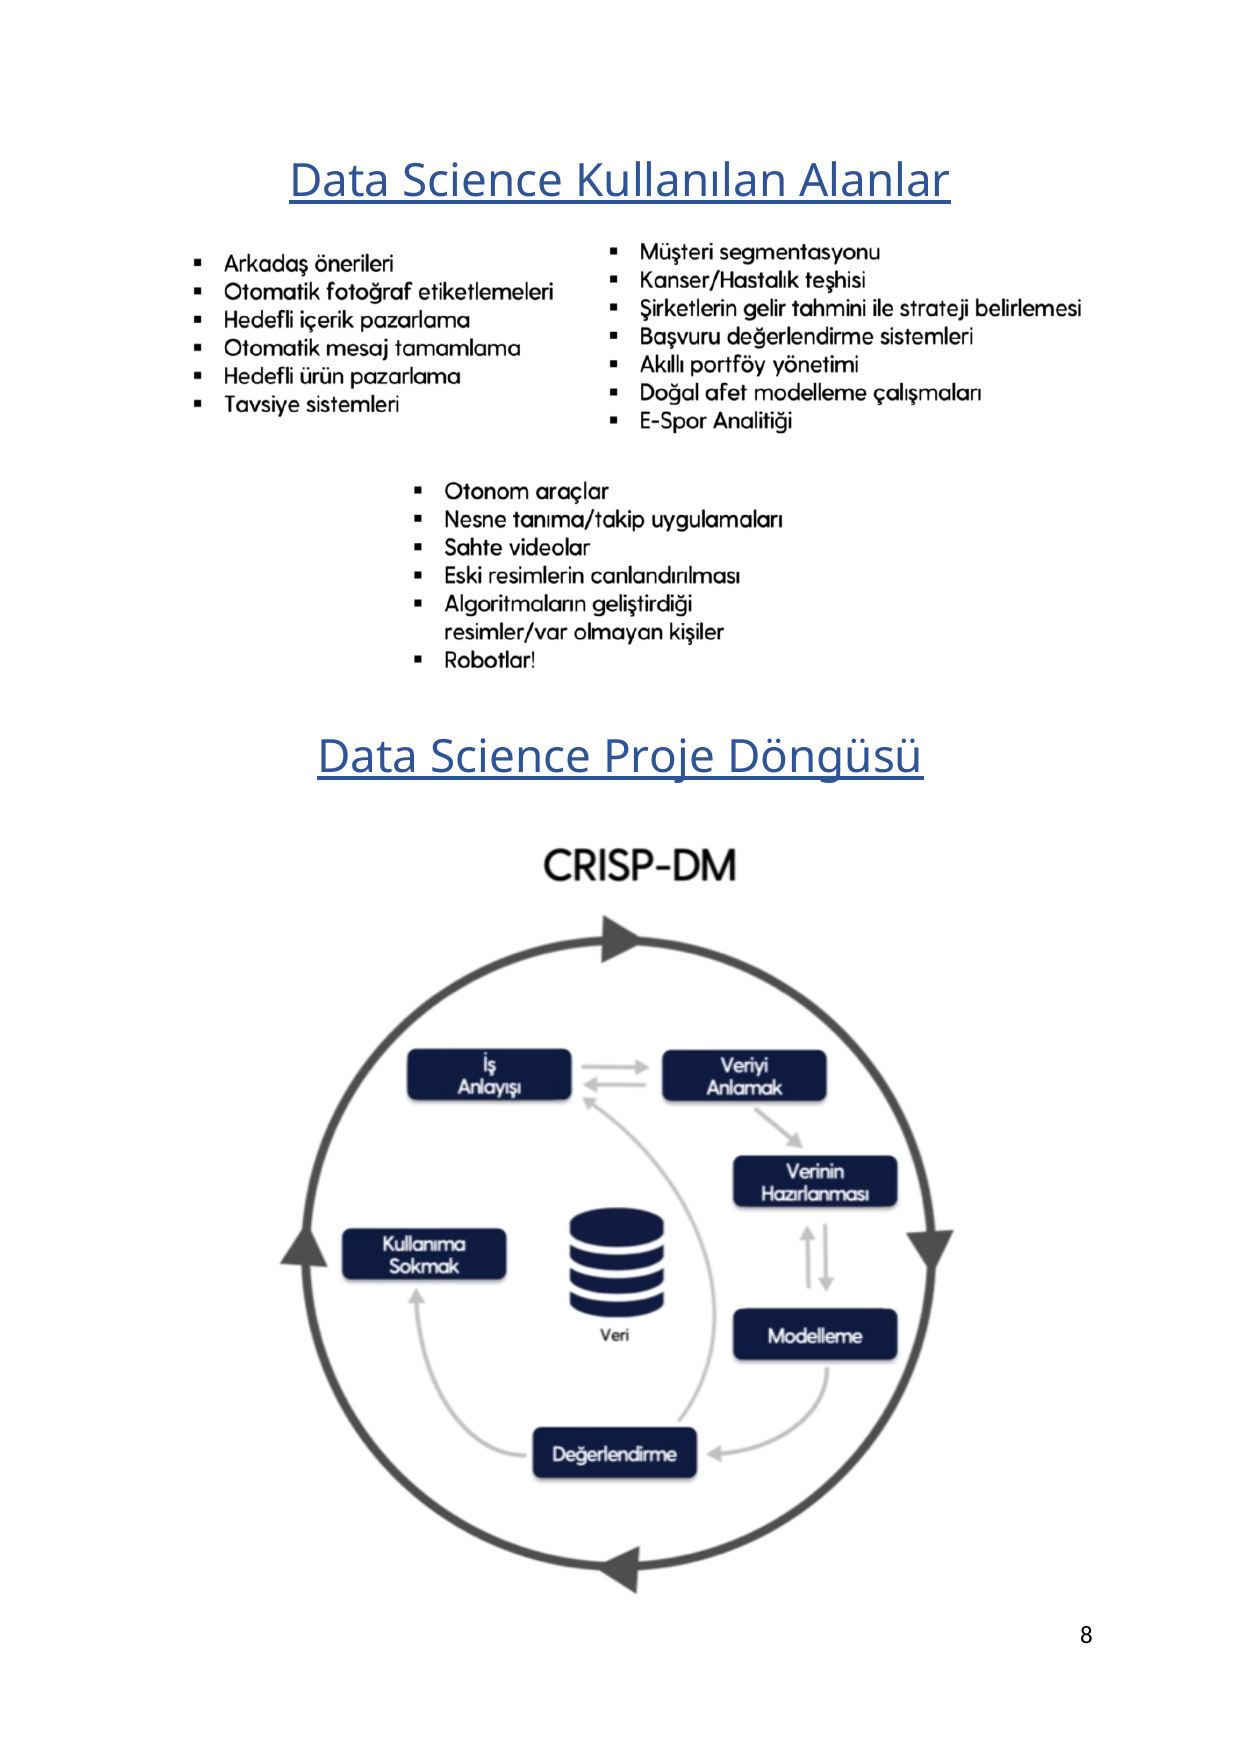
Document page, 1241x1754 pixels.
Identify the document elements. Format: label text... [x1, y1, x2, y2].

picture [250, 791, 990, 1605]
subtitle Data Science Proje Döngüsü [148, 724, 1092, 786]
picture [147, 215, 1093, 697]
subtitle Data Science Kullanılan Alanlar [148, 148, 1092, 210]
